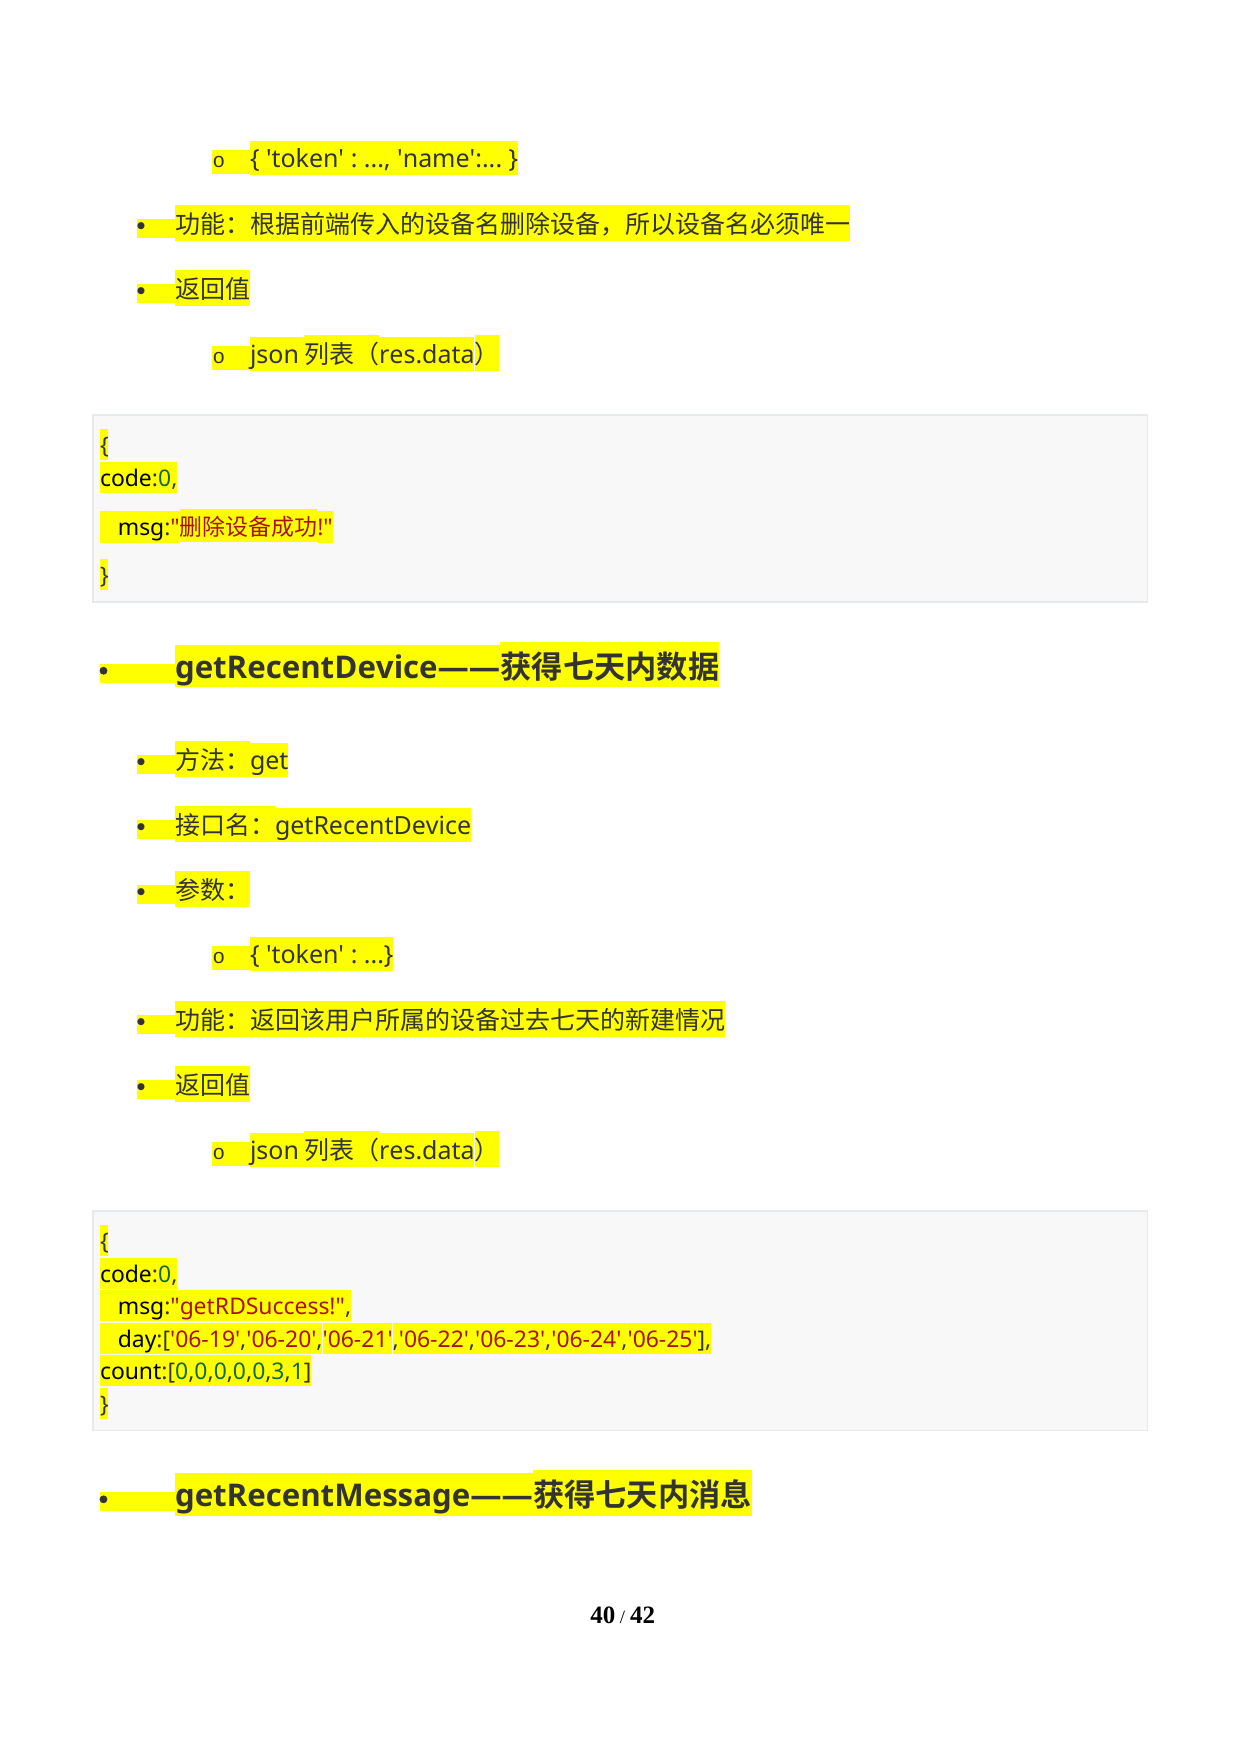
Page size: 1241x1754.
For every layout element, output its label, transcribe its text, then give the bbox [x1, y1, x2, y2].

list 返回值 [137, 255, 1140, 320]
list json列表（res.data） [212, 320, 1140, 385]
list getRecentMessage——获得七天内消息 [100, 1461, 1140, 1526]
list { 'token' : ..., 'name':... } [212, 125, 1140, 190]
list 方法：get [137, 726, 1140, 791]
list json列表（res.data） [212, 1116, 1140, 1181]
list 功能：返回该用户所属的设备过去七天的新建情况 [137, 986, 1140, 1051]
list getRecentDevice——获得七天内数据 [100, 632, 1140, 697]
list 接口名：getRecentDevice [137, 791, 1140, 856]
list 功能：根据前端传入的设备名删除设备，所以设备名必须唯一 [137, 190, 1140, 255]
list 参数： [137, 856, 1140, 921]
list 返回值 [137, 1051, 1140, 1116]
text { code:0, msg:"getRDSuccess!", day:['06-19','06-20','06-21','06-22','06-23','06-24','06-25'], count:[0,0,0,0,0,3,1] } [94, 1212, 1147, 1430]
list { 'token' : ...} [212, 921, 1140, 986]
text { code:0, msg:"删除设备成功!" } [94, 416, 1147, 601]
